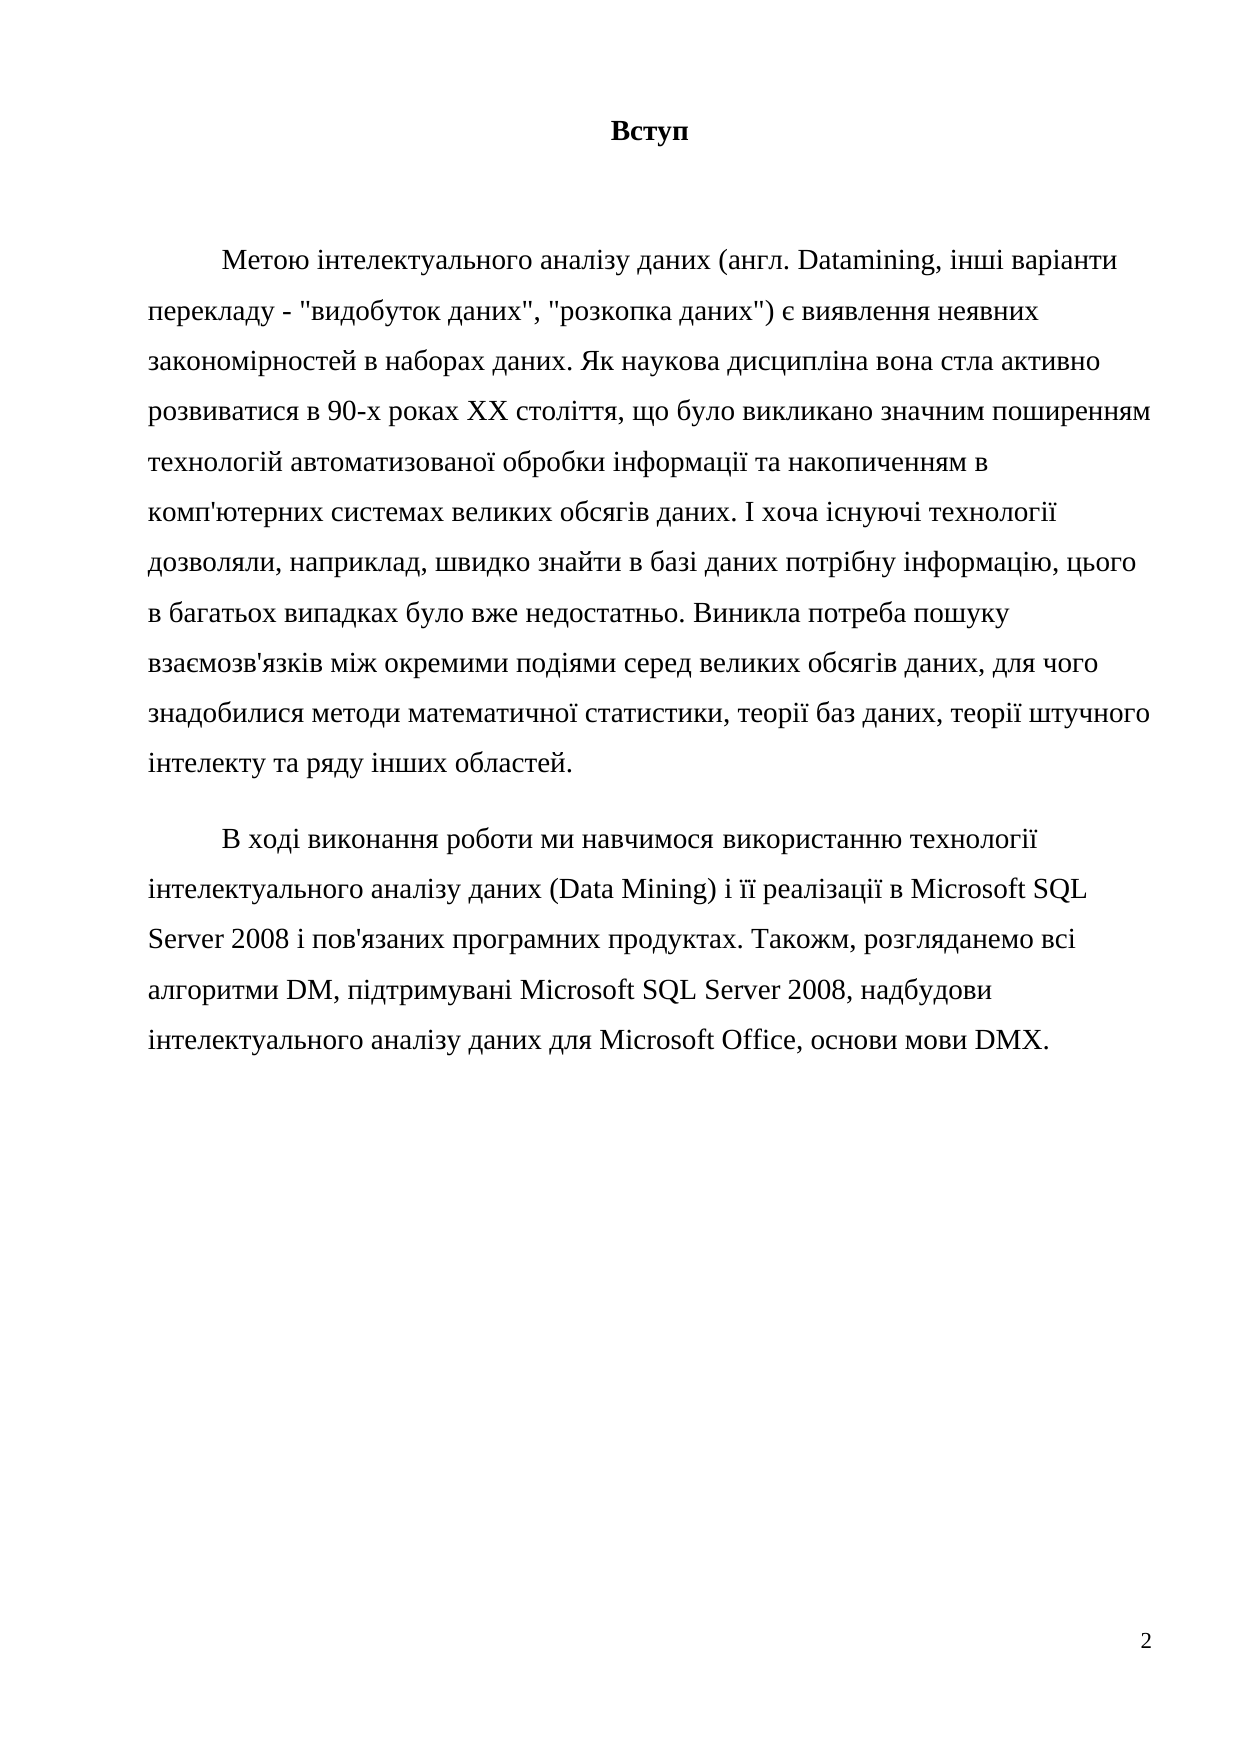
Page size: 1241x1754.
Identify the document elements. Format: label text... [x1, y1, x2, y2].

subtitle Вступ [148, 113, 1152, 147]
subtitle Метою інтелектуального аналізу даних (англ. Datamining, інші варіанти перекладу - "видобуток даних", "розкопка даних") є виявлення неявних закономірностей в наборах даних. Як наукова дисципліна вона стла активно розвиватися в 90-х роках XX століття, що було викликано значним поширенням технологій автоматизованої обробки інформації та накопиченням в комп'ютерних системах великих обсягів даних. І хоча існуючі технології дозволяли, наприклад, швидко знайти в базі даних потрібну інформацію, цього в багатьох випадках було вже недостатньо. Виникла потреба пошуку взаємозв'язків між окремими подіями серед великих обсягів даних, для чого знадобилися методи математичної статистики, теорії баз даних, теорії штучного інтелекту та ряду інших областей. [148, 242, 1152, 779]
subtitle В ході виконання роботи ми навчимося використанню технології інтелектуального аналізу даних (Data Mining) і її реалізації в Microsoft SQL Server 2008 і пов'язаних програмних продуктах. Такожм, розгляданемо всі алгоритми DM, підтримувані Microsoft SQL Server 2008, надбудови інтелектуального аналізу даних для Microsoft Office, основи мови DMX. [148, 821, 1152, 1056]
